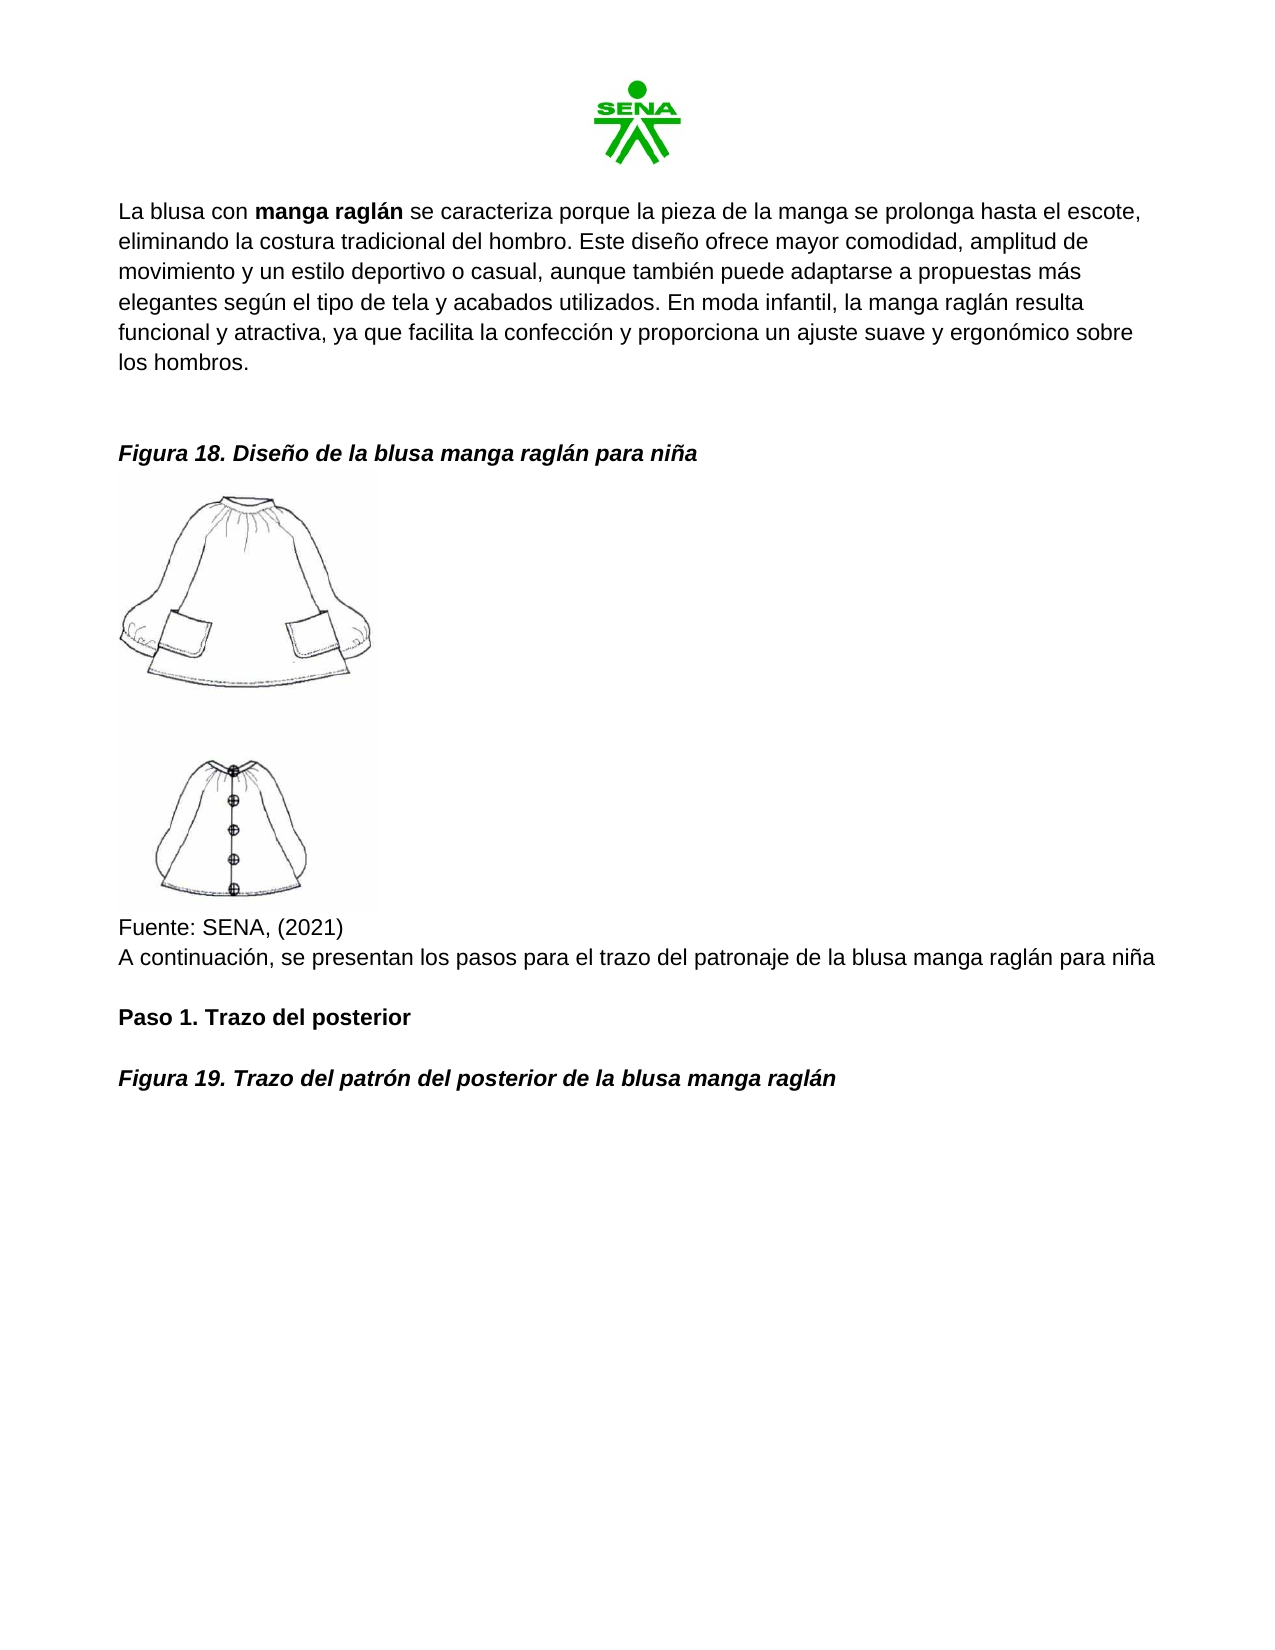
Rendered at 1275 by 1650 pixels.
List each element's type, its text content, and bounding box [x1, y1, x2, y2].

text Figura 19. Trazo del patrón del posterior de la blusa manga raglán [118, 1065, 1157, 1091]
text Fuente: SENA, (2021) [118, 914, 1157, 940]
picture [588, 75, 687, 172]
text La blusa con manga raglán se caracteriza porque la pieza de la manga se prolonga hasta el escote, eliminando la costura tradicional del hombro. Este diseño ofrece mayor comodidad, amplitud de movimiento y un estilo deportivo o casual, aunque también puede adaptarse a propuestas más elegantes según el tipo de tela y acabados utilizados. En moda infantil, la manga raglán resulta funcional y atractiva, ya que facilita la confección y proporciona un ajuste suave y ergonómico sobre los hombros. [118, 198, 1157, 375]
text A continuación, se presentan los pasos para el trazo del patronaje de la blusa manga raglán para niña [118, 944, 1157, 970]
picture [118, 469, 381, 914]
text Figura 18. Diseño de la blusa manga raglán para niña [118, 439, 1157, 466]
text Paso 1. Trazo del posterior [118, 1004, 1157, 1031]
